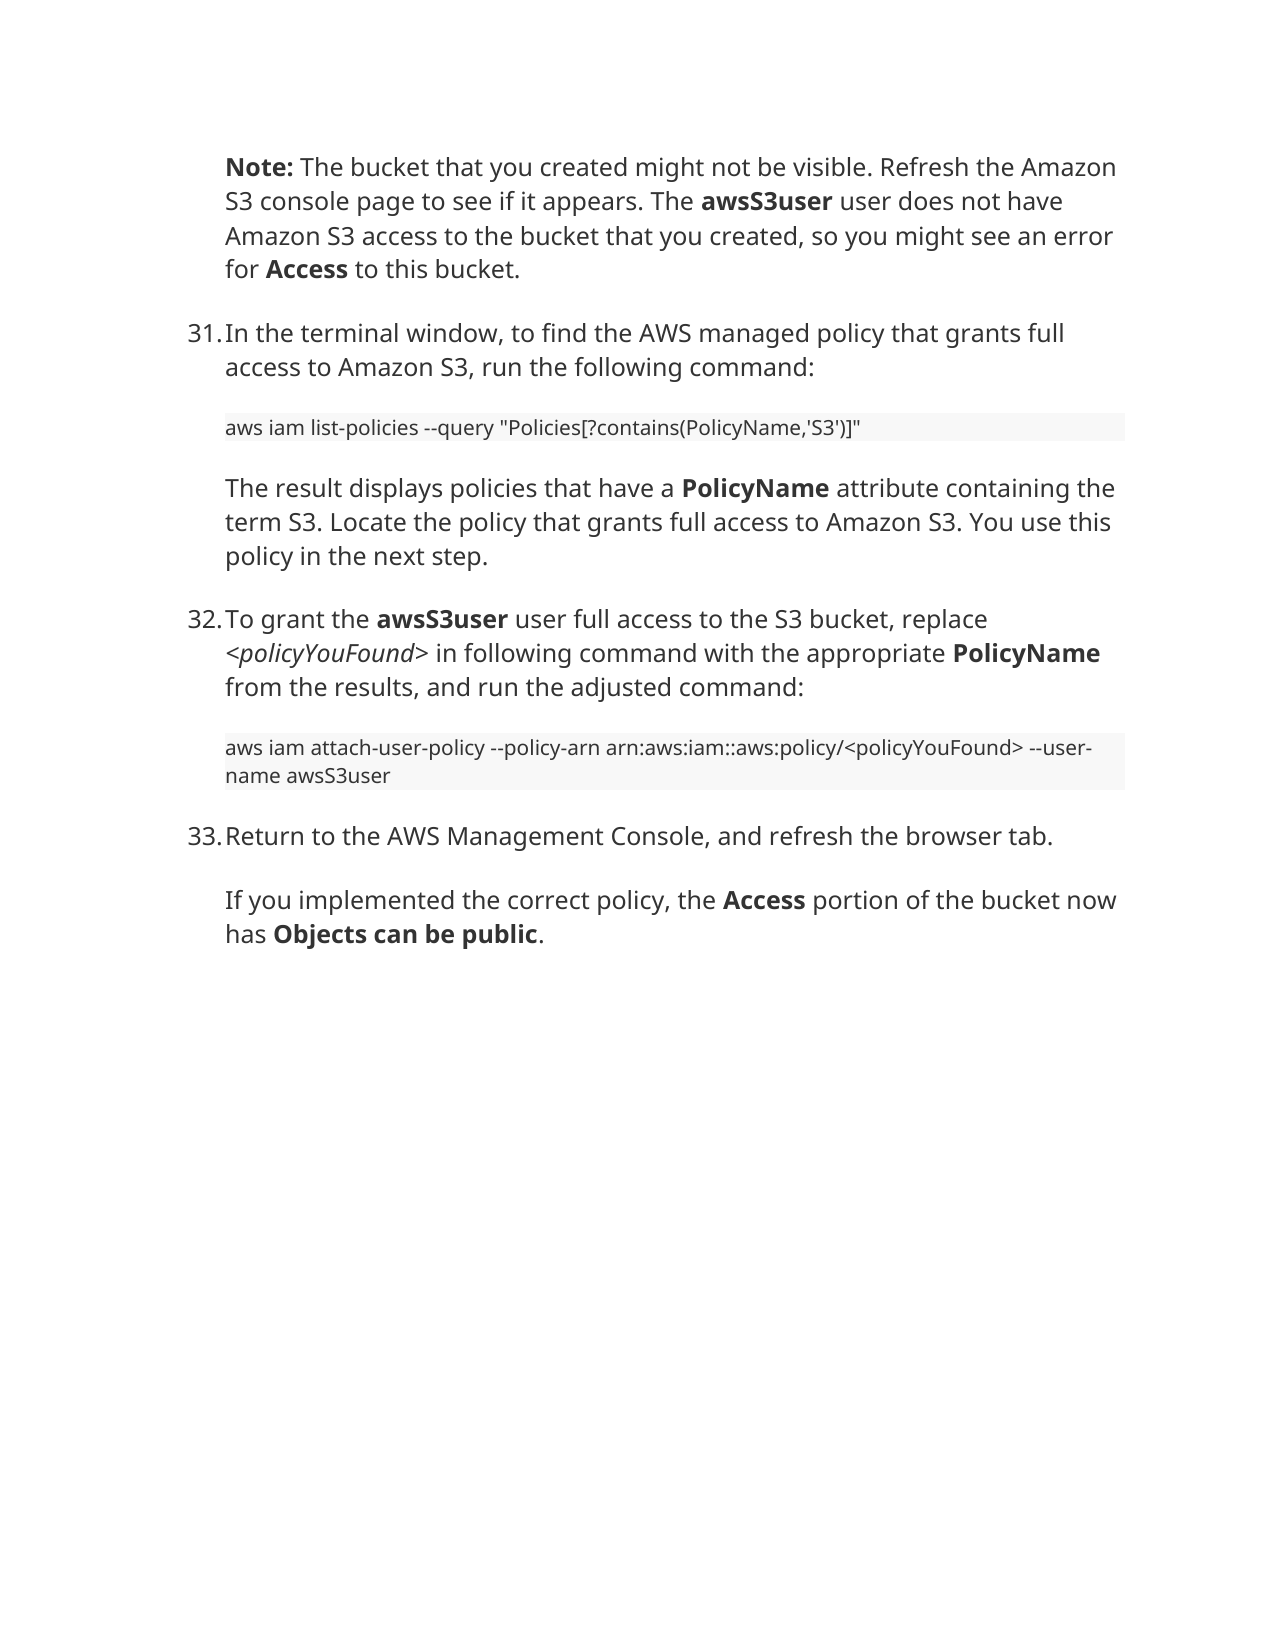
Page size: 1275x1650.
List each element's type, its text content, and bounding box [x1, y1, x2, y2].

list Return to the AWS Management Console, and refresh the browser tab. [187, 819, 1125, 853]
text The result displays policies that have a PolicyName attribute containing the term S3. Locate the policy that grants full access to Amazon S3. You use this policy in the next step. [225, 470, 1125, 572]
text Note: The bucket that you created might not be visible. Refresh the Amazon S3 console page to see if it appears. The awsS3user user does not have Amazon S3 access to the bucket that you created, so you might see an error for Access to this bucket. [225, 150, 1125, 286]
list In the terminal window, to find the AWS managed policy that grants full access to Amazon S3, run the following command: [187, 315, 1125, 383]
list To grant the awsS3user user full access to the S3 bucket, replace <policyYouFound> in following command with the appropriate PolicyName from the results, and run the adjusted command: [187, 602, 1125, 704]
text If you implemented the correct policy, the Access portion of the bucket now has Objects can be public. [225, 882, 1125, 950]
text aws iam attach-user-policy --policy-arn arn:aws:iam::aws:policy/<policyYouFound> --user-name awsS3user [225, 733, 1125, 790]
text aws iam list-policies --query "Policies[?contains(PolicyName,'S3')]" [225, 413, 1125, 441]
